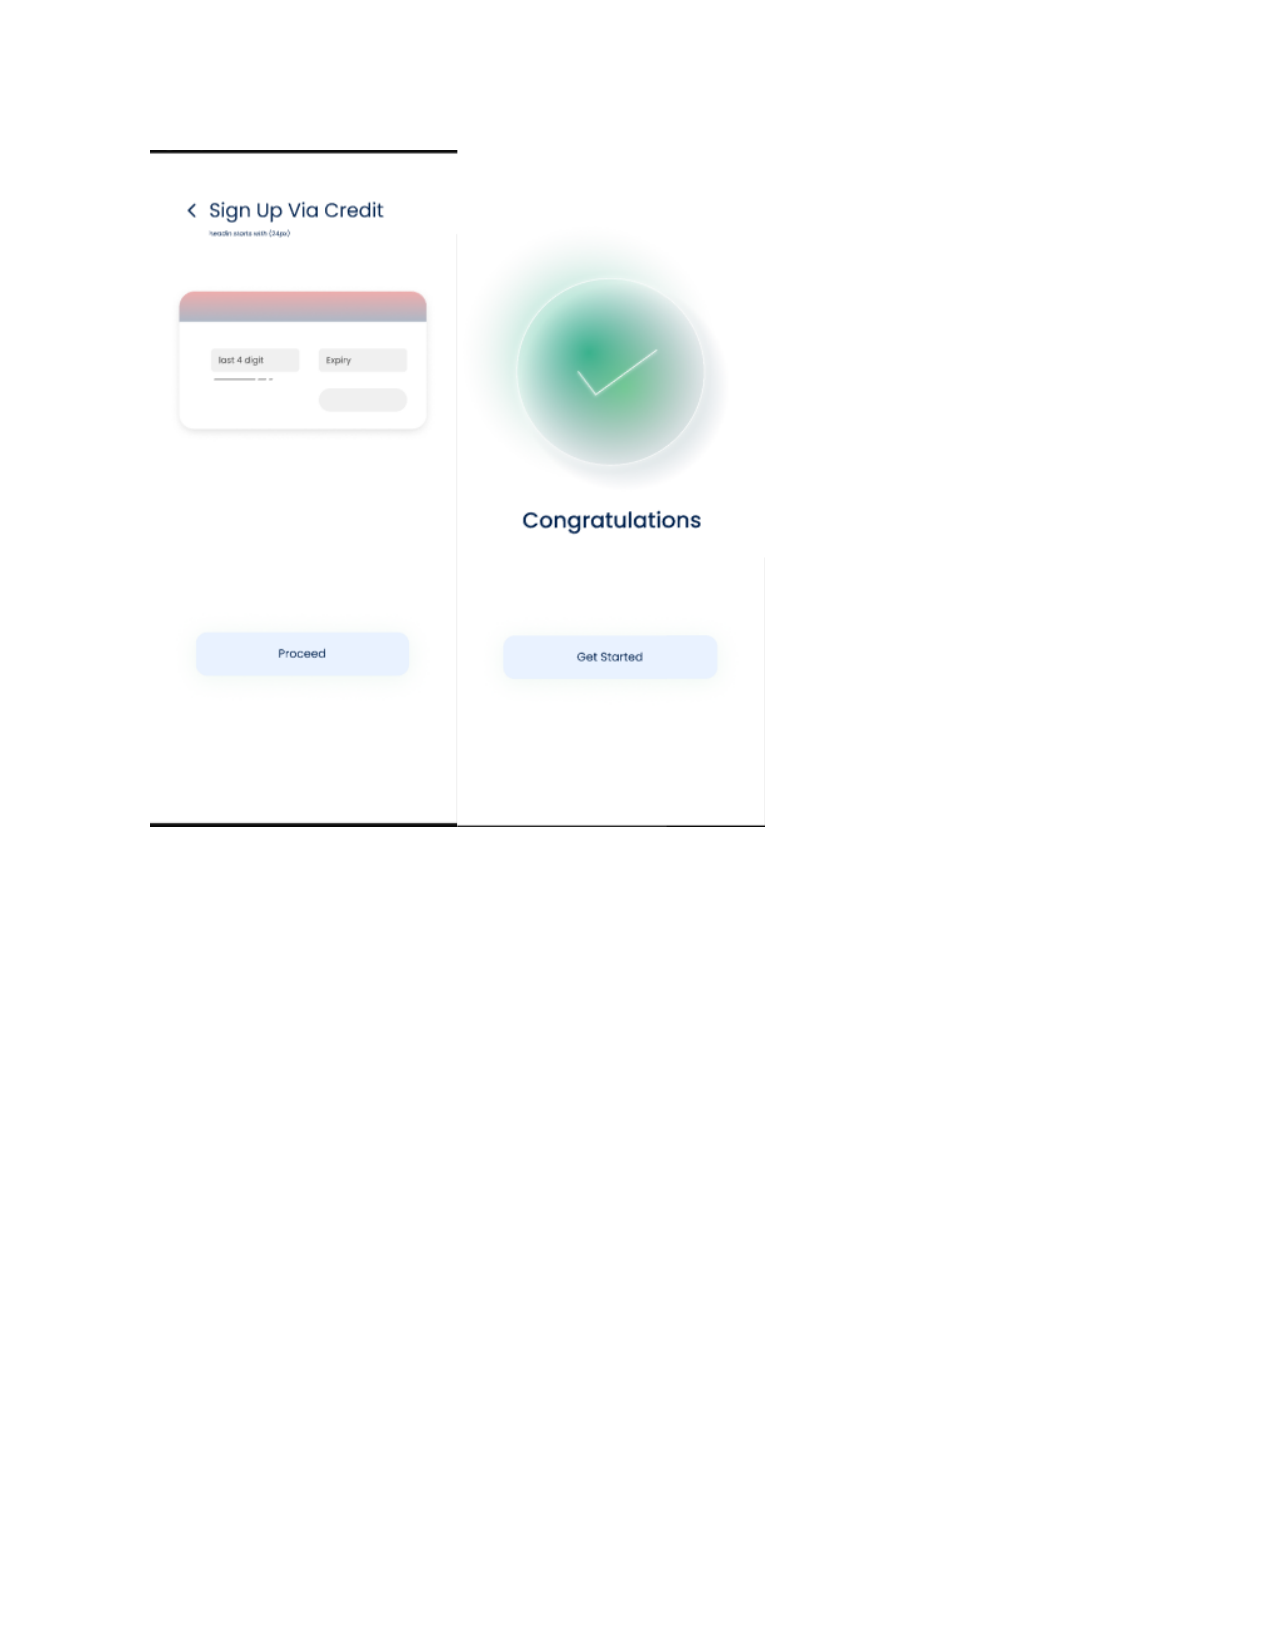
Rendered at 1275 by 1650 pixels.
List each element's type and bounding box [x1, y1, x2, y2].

picture [150, 150, 765, 827]
